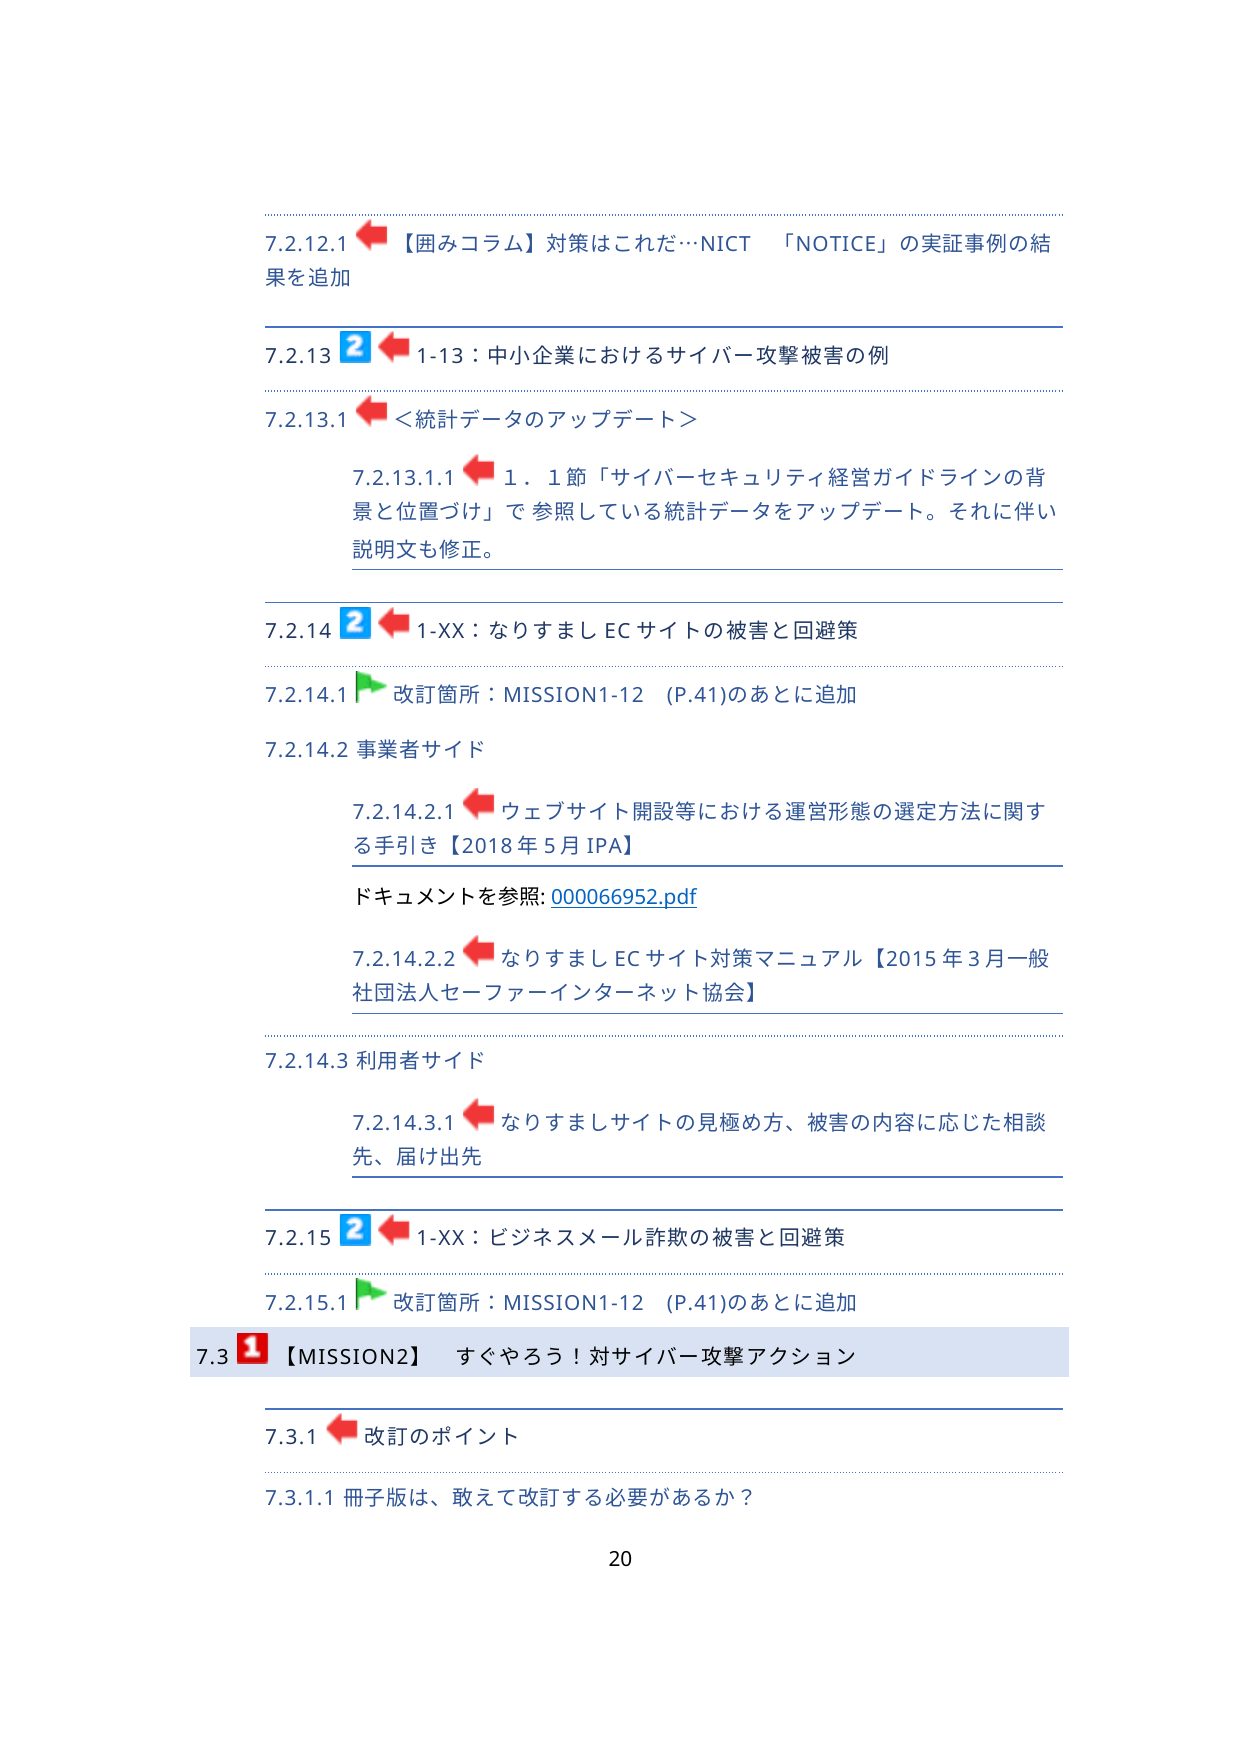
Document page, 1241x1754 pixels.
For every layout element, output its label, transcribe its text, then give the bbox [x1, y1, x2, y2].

text 利用者サイド [265, 1035, 1063, 1078]
text ＜統計データのアップデート＞ [265, 390, 1063, 433]
picture [462, 1098, 495, 1131]
text 1-13：中小企業におけるサイバー攻撃被害の例 [265, 328, 1063, 369]
picture [462, 788, 495, 820]
text 1-XX：ビジネスメール詐欺の被害と回避策 [265, 1211, 1063, 1252]
picture [355, 219, 388, 251]
picture [378, 607, 410, 639]
picture [462, 935, 495, 967]
text なりすましサイトの見極め方、被害の内容に応じた相談先、届け出先 [352, 1099, 1063, 1176]
text 事業者サイド [265, 724, 1063, 767]
text なりすましECサイト対策マニュアル【2015年3月一般社団法人セーファーインターネット協会】 [352, 935, 1063, 1013]
picture [355, 671, 388, 703]
picture [355, 1278, 388, 1310]
text 改訂のポイント [265, 1410, 1063, 1451]
picture [355, 395, 388, 427]
text 【Mission2】 すぐやろう！対サイバー攻撃アクション [196, 1333, 1063, 1370]
picture [378, 331, 410, 363]
text 改訂箇所：Mission1-12 (P.41)のあとに追加 [265, 1273, 1063, 1316]
picture [339, 607, 372, 639]
picture [339, 1214, 372, 1246]
text ドキュメントを参照: 000066952.pdf [352, 877, 1063, 914]
picture [326, 1413, 358, 1445]
text 1-XX：なりすましECサイトの被害と回避策 [265, 603, 1063, 645]
picture [237, 1333, 269, 1364]
picture [378, 1214, 410, 1246]
text 冊子版は、敢えて改訂する必要があるか？ [265, 1472, 1063, 1515]
text 【囲みコラム】対策はこれだ…NICT 「NOTICE」の実証事例の結果を追加 [265, 214, 1063, 295]
picture [462, 454, 495, 486]
text 改訂箇所：Mission1-12 (P.41)のあとに追加 [265, 666, 1063, 709]
text １．１節「サイバーセキュリティ経営ガイドラインの背景と位置づけ」で 参照している統計データをアップデート。それに伴い説明文も修正。 [352, 454, 1063, 569]
text ウェブサイト開設等における運営形態の選定方法に関する手引き【2018年5月IPA】 [352, 788, 1063, 865]
picture [339, 331, 372, 363]
